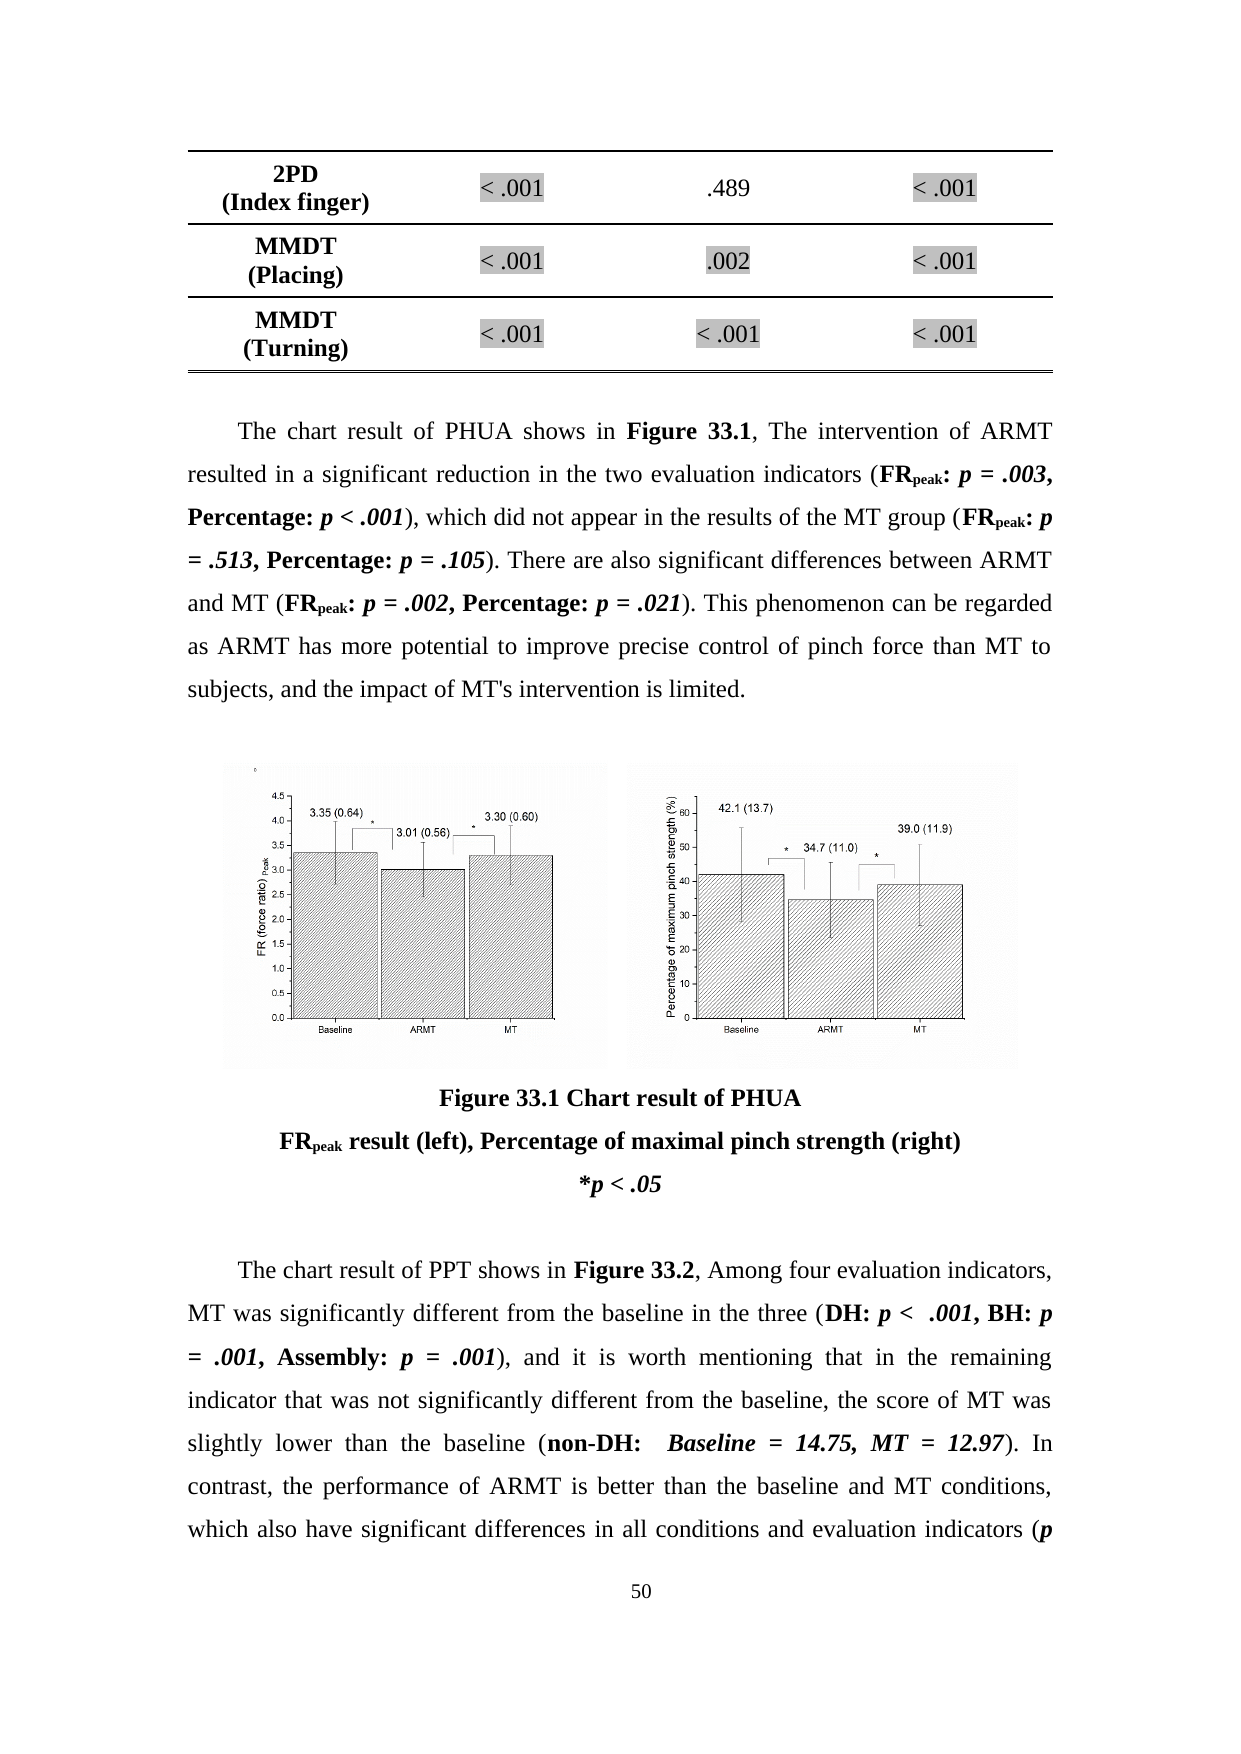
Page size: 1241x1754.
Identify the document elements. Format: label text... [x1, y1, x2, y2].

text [187, 1255, 1053, 1543]
text Figure 33.1 Chart result of PHUA [187, 1083, 1053, 1112]
table_cell .002 [620, 225, 836, 296]
table_cell MMDT (Turning) [188, 298, 404, 369]
table_cell < .001 [404, 152, 620, 223]
table_cell MMDT (Placing) [188, 225, 404, 296]
table_cell < .001 [620, 298, 836, 369]
picture [222, 760, 608, 1069]
text *p < .05 [187, 1169, 1053, 1198]
text The chart result of PHUA shows in Figure 33.1, The intervention of ARMT resulted in a significant reduction in the two evaluation indicators (FRpeak: p = .003, Percentage: p < .001), which did not appear in the results of the MT group (FRpeak: p = .513, Percentage: p = .105). There are also significant differences between ARMT and MT (FRpeak: p = .002, Percentage: p = .021). This phenomenon can be regarded as ARMT has more potential to improve precise control of pinch force than MT to subjects, and the impact of MT's intervention is limited. [187, 416, 1053, 703]
picture [626, 760, 1019, 1069]
text FRpeak result (left), Percentage of maximal pinch strength (right) [187, 1126, 1053, 1155]
table_cell < .001 [836, 298, 1053, 369]
table_cell < .001 [836, 152, 1053, 223]
table_cell 2PD (Index finger) [188, 152, 404, 223]
table_cell < .001 [404, 225, 620, 296]
table_cell < .001 [836, 225, 1053, 296]
table_cell < .001 [404, 298, 620, 369]
table_cell .489 [620, 152, 836, 223]
